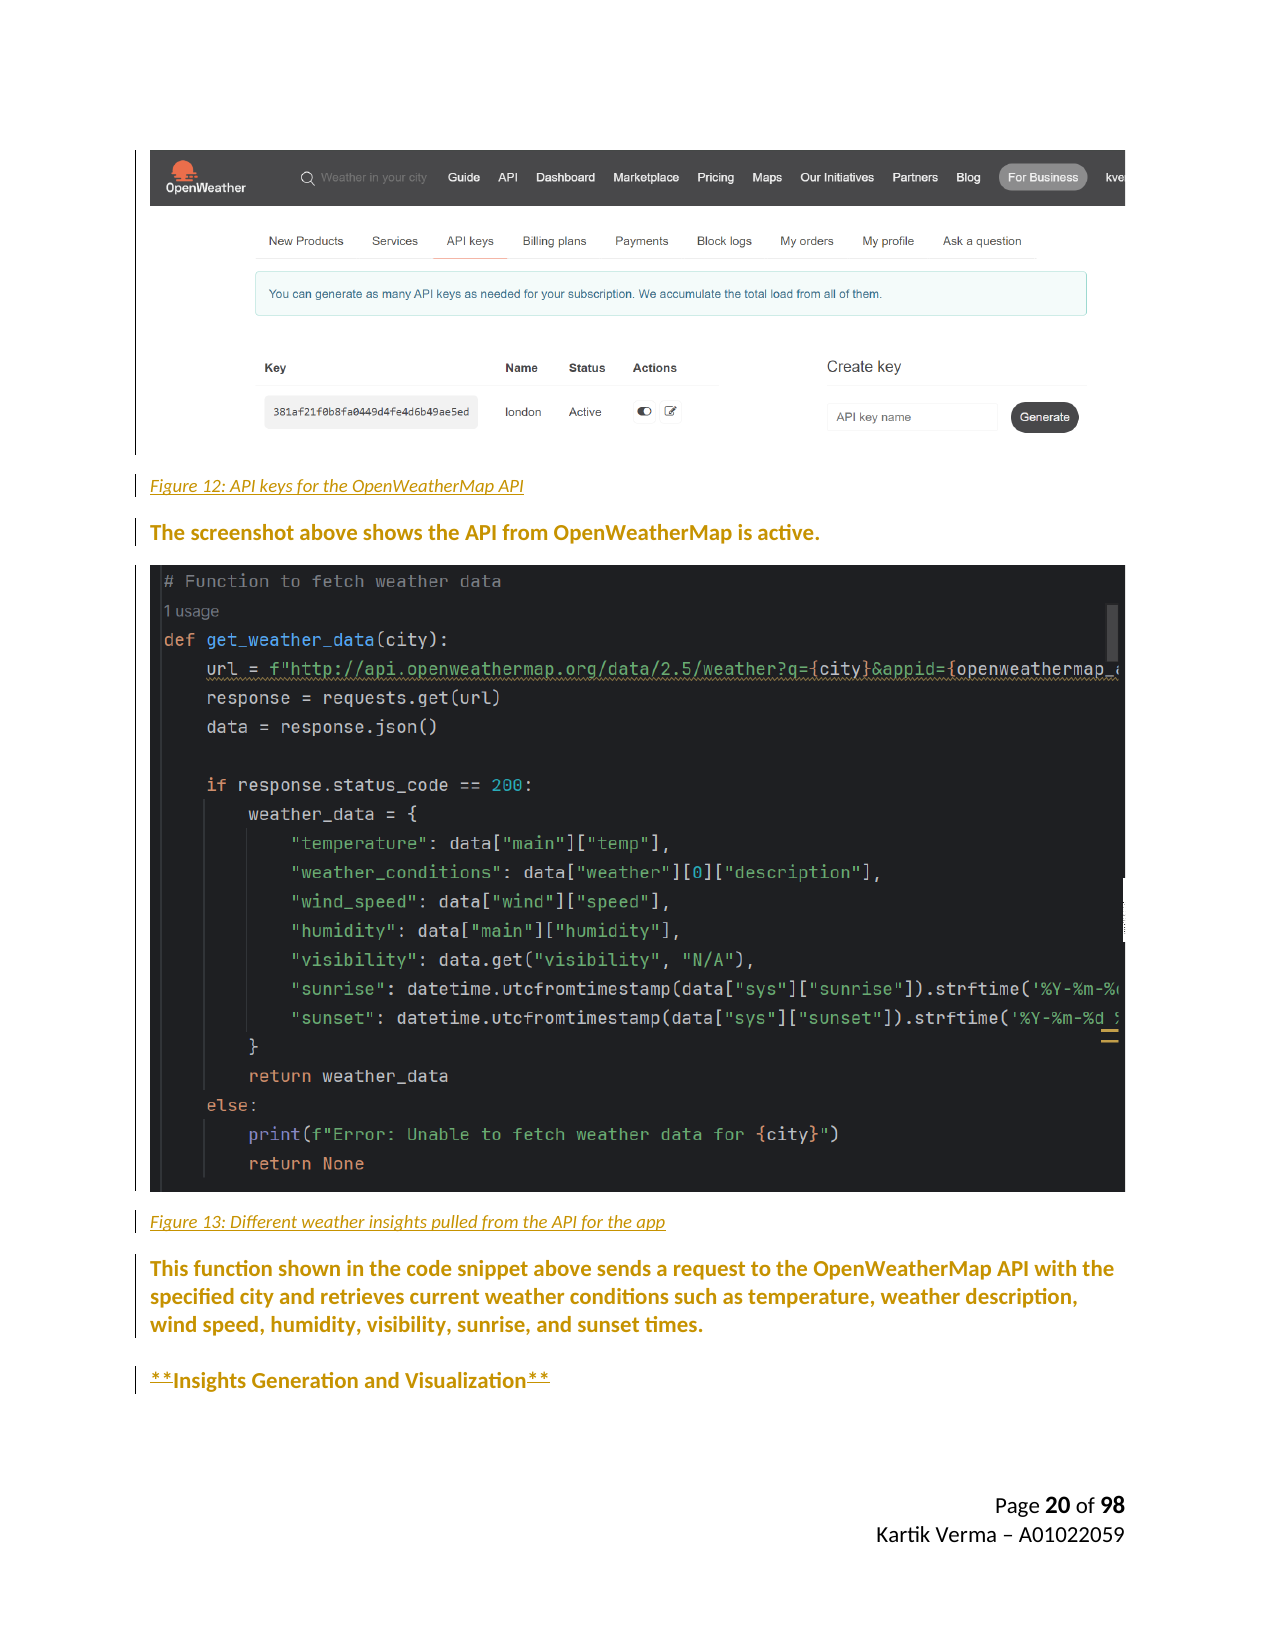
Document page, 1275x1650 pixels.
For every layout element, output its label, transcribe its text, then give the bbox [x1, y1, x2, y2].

text The screenshot above shows the API from OpenWeatherMap is active. [150, 518, 1125, 546]
text Insights Generation and Visualization [150, 1366, 1125, 1394]
picture [150, 565, 1125, 1192]
picture [150, 150, 1125, 456]
text This function shown in the code snippet above sends a request to the OpenWeatherMap API with the specified city and retrieves current weather conditions such as temperature, weather description, wind speed, humidity, visibility, sunrise, and sunset times. [150, 1254, 1125, 1338]
